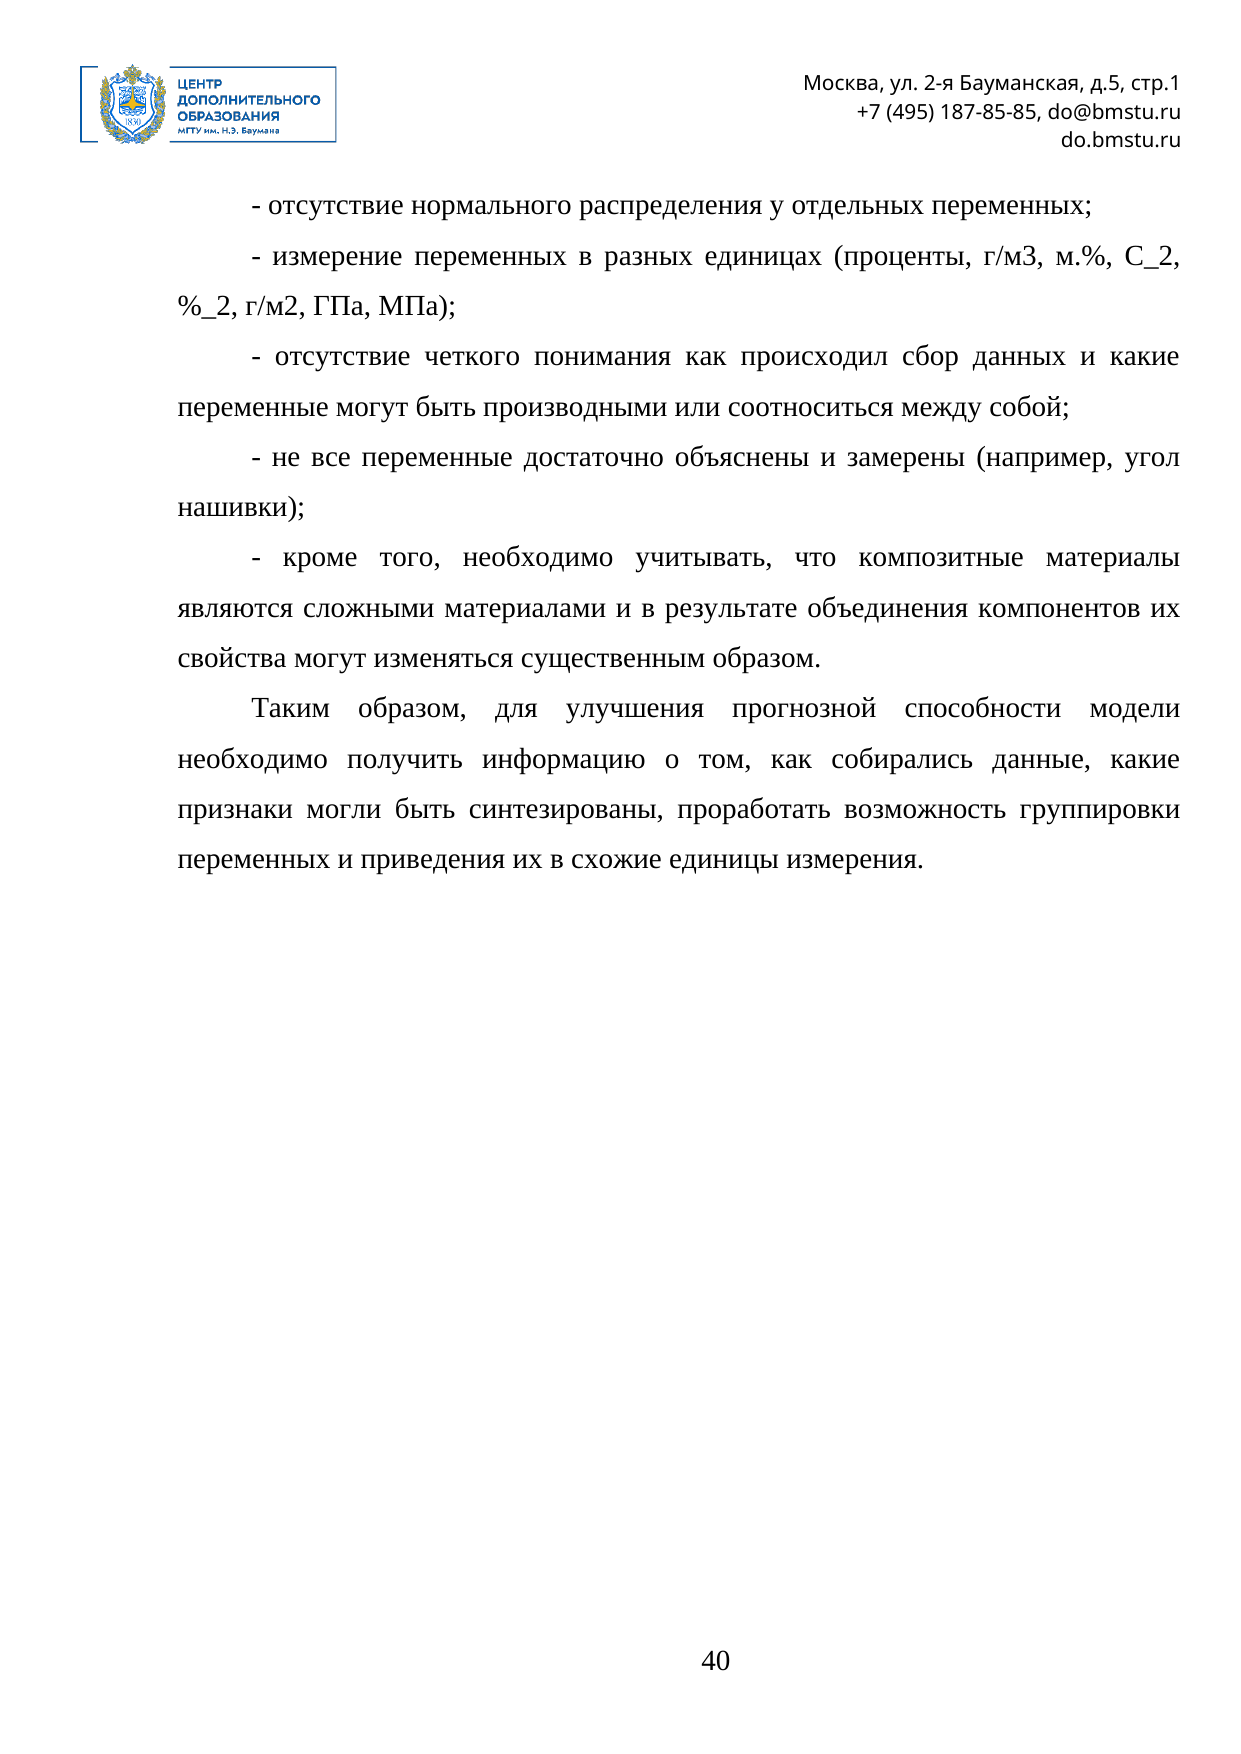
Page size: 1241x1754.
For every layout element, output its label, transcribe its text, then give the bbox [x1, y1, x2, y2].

text - кроме того, необходимо учитывать, что композитные материалы являются сложными материалами и в результате объединения компонентов их свойства могут изменяться существенным образом. [177, 539, 1181, 674]
text Таким образом, для улучшения прогнозной способности модели необходимо получить информацию о том, как собирались данные, какие признаки могли быть синтезированы, проработать возможность группировки переменных и приведения их в схожие единицы измерения. [177, 691, 1181, 875]
text - отсутствие нормального распределения у отдельных переменных; [177, 187, 1181, 221]
text - отсутствие четкого понимания как происходил сбор данных и какие переменные могут быть производными или соотноситься между собой; [177, 338, 1181, 422]
text - измерение переменных в разных единицах (проценты, г/м3, м.%, С_2, %_2, г/м2, ГПа, МПа); [177, 238, 1181, 322]
picture [80, 64, 337, 144]
text - не все переменные достаточно объяснены и замерены (например, угол нашивки); [177, 439, 1181, 523]
